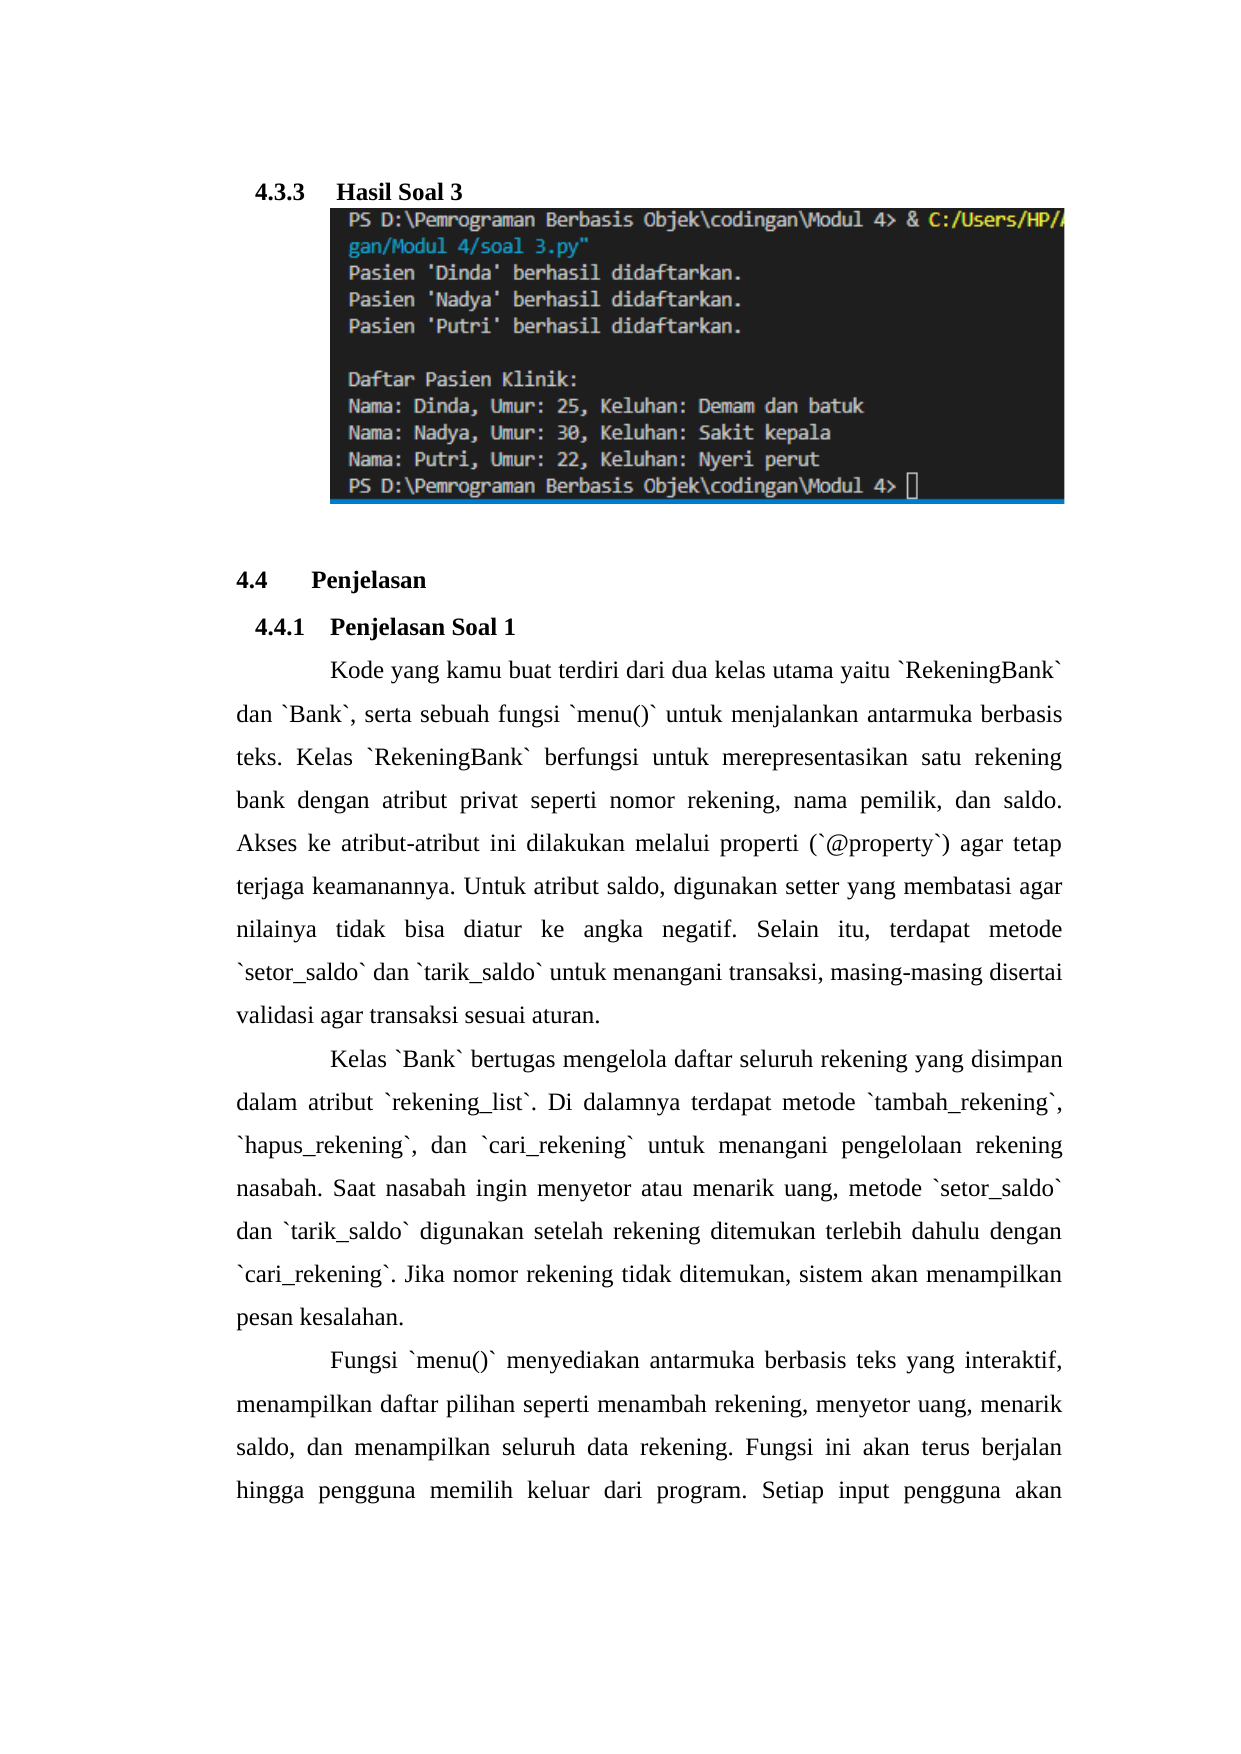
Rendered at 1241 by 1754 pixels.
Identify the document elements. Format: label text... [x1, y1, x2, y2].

picture [330, 208, 1065, 504]
text Kode yang kamu buat terdiri dari dua kelas utama yaitu `RekeningBank` dan `Bank`, serta sebuah fungsi `menu()` untuk menjalankan antarmuka berbasis teks. Kelas `RekeningBank` berfungsi untuk merepresentasikan satu rekening bank dengan atribut privat seperti nomor rekening, nama pemilik, dan saldo. Akses ke atribut-atribut ini dilakukan melalui properti (`@property`) agar tetap terjaga keamanannya. Untuk atribut saldo, digunakan setter yang membatasi agar nilainya tidak bisa diatur ke angka negatif. Selain itu, terdapat metode `setor_saldo` dan `tarik_saldo` untuk menangani transaksi, masing-masing disertai validasi agar transaksi sesuai aturan. [236, 656, 1063, 1029]
subtitle Penjelasan [236, 565, 1063, 594]
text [236, 1346, 1063, 1504]
text Kelas `Bank` bertugas mengelola daftar seluruh rekening yang disimpan dalam atribut `rekening_list`. Di dalamnya terdapat metode `tambah_rekening`, `hapus_rekening`, dan `cari_rekening` untuk menangani pengelolaan rekening nasabah. Saat nasabah ingin menyetor atau menarik uang, metode `setor_saldo` dan `tarik_saldo` digunakan setelah rekening ditemukan terlebih dahulu dengan `cari_rekening`. Jika nomor rekening tidak ditemukan, sistem akan menampilkan pesan kesalahan. [236, 1044, 1063, 1331]
subtitle Penjelasan Soal 1 [255, 612, 1063, 641]
subtitle Hasil Soal 3 [255, 177, 1063, 206]
